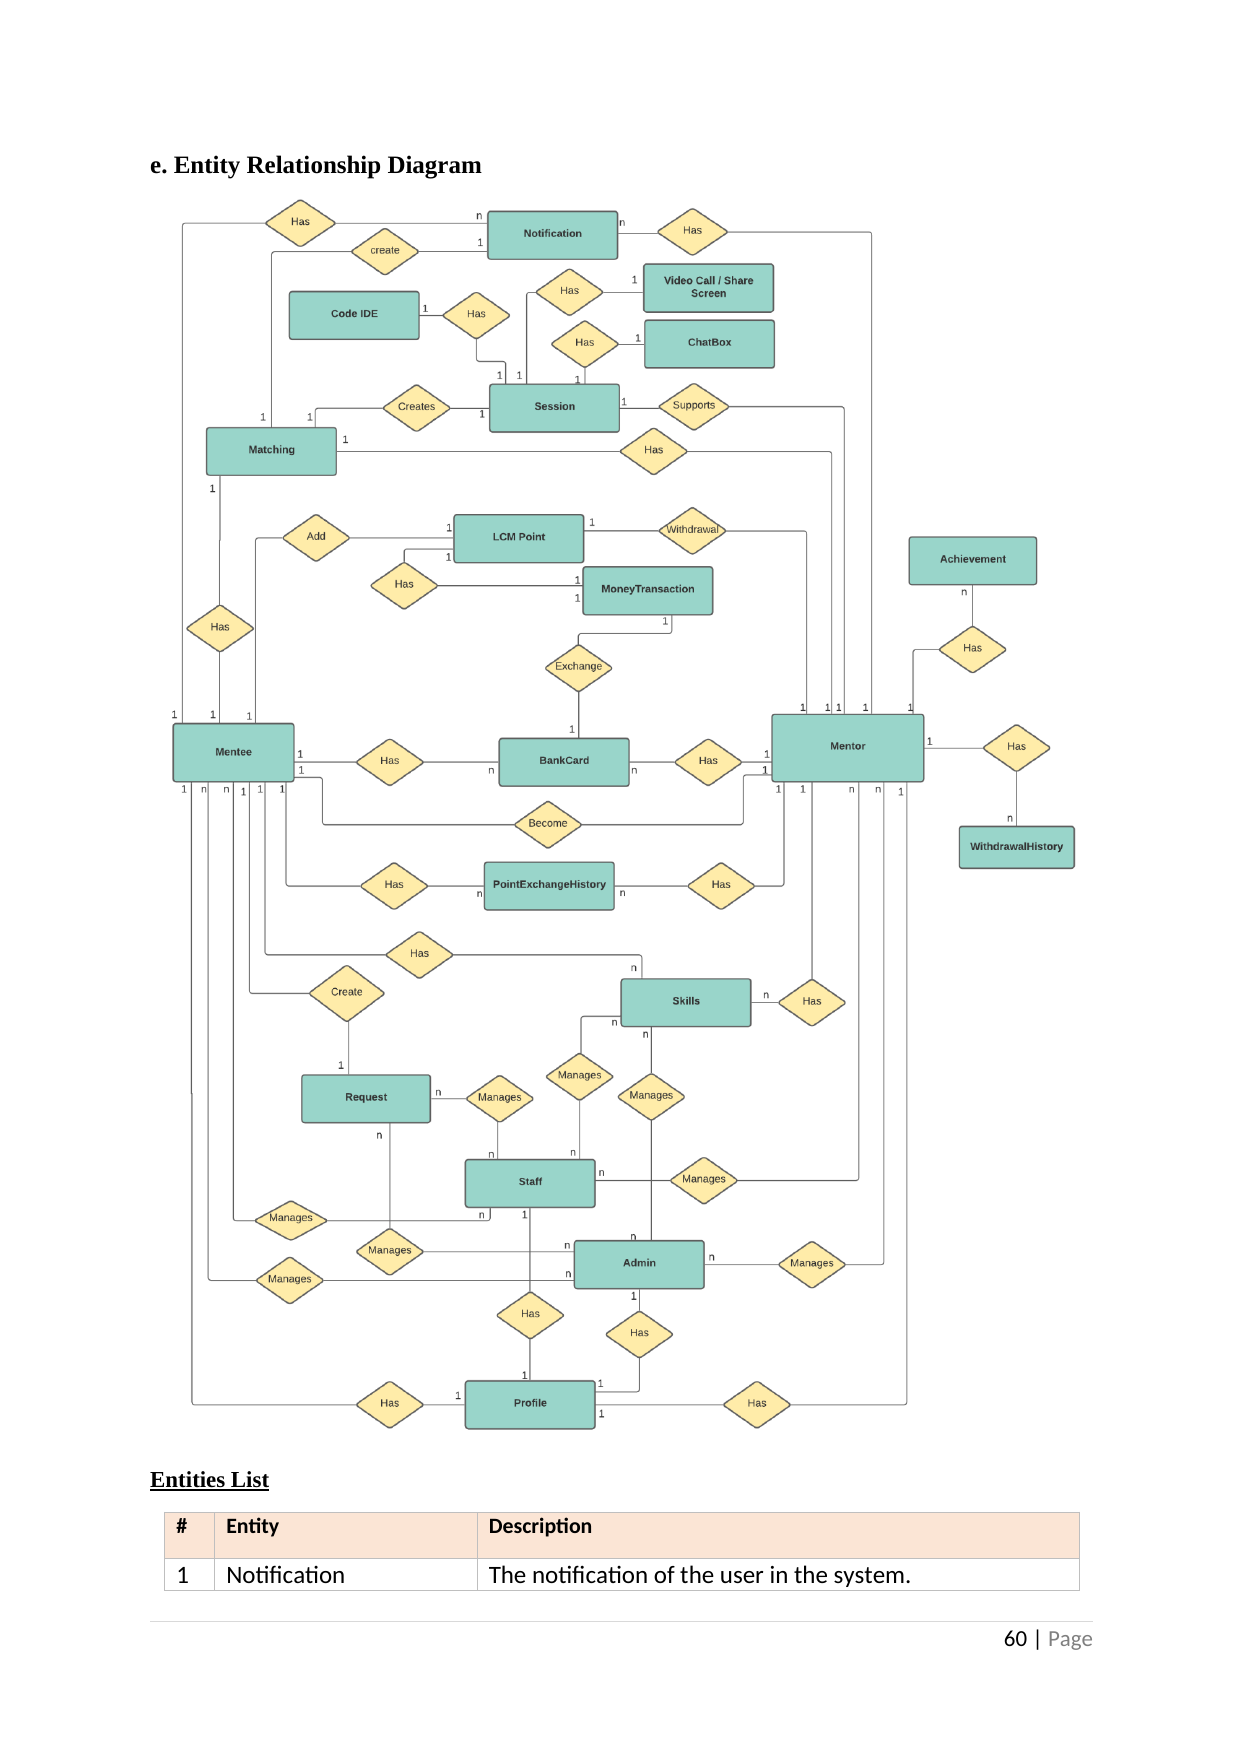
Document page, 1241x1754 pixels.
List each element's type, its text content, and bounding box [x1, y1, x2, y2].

text Entities List [150, 1467, 1093, 1493]
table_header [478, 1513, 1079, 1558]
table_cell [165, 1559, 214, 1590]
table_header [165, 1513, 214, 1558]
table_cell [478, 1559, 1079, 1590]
subtitle e. Entity Relationship Diagram [150, 150, 1093, 179]
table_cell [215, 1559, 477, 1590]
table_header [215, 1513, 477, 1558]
picture [150, 181, 1093, 1448]
